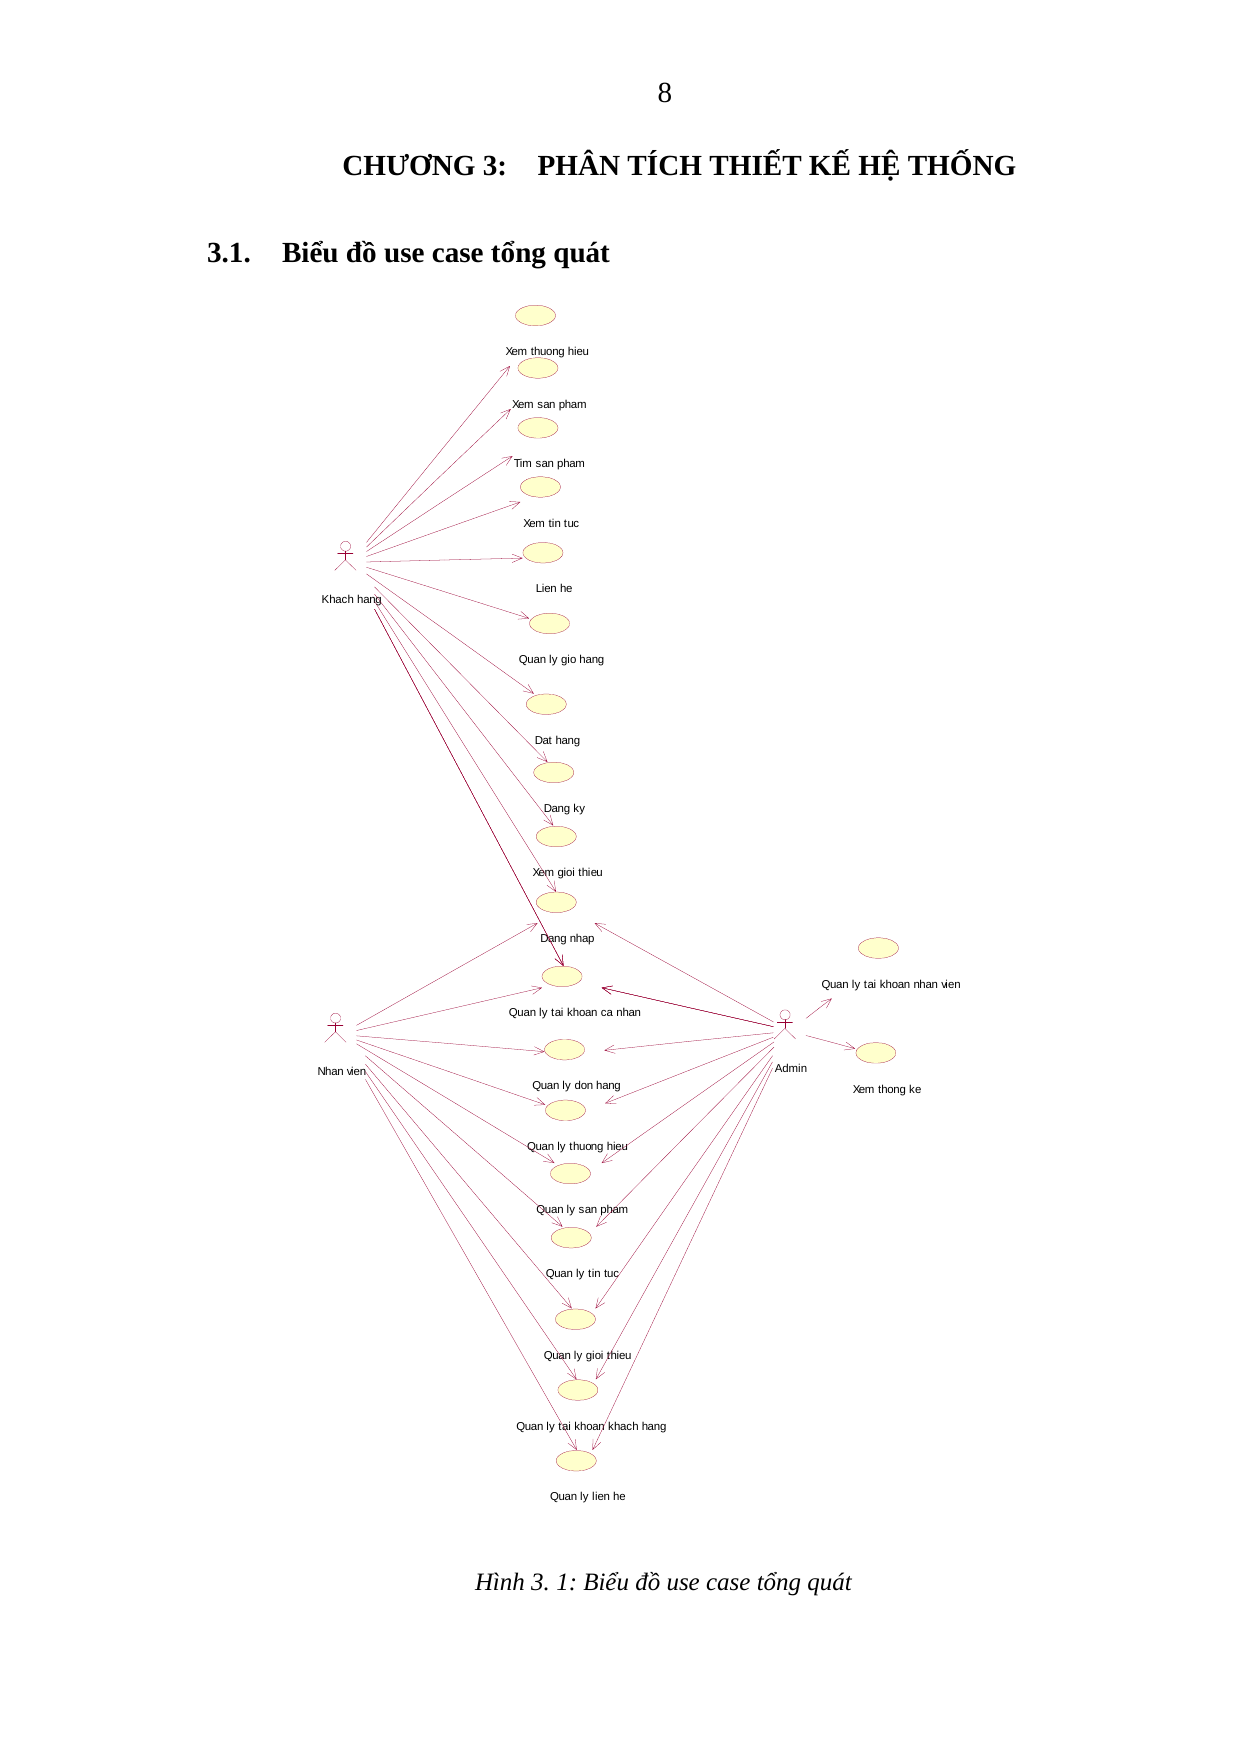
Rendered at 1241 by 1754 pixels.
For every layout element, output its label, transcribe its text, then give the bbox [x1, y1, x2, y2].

subtitle PHÂN TÍCH THIẾT KẾ HỆ THỐNG [207, 148, 1122, 181]
subtitle Biểu đồ use case tổng quát [207, 236, 1122, 269]
